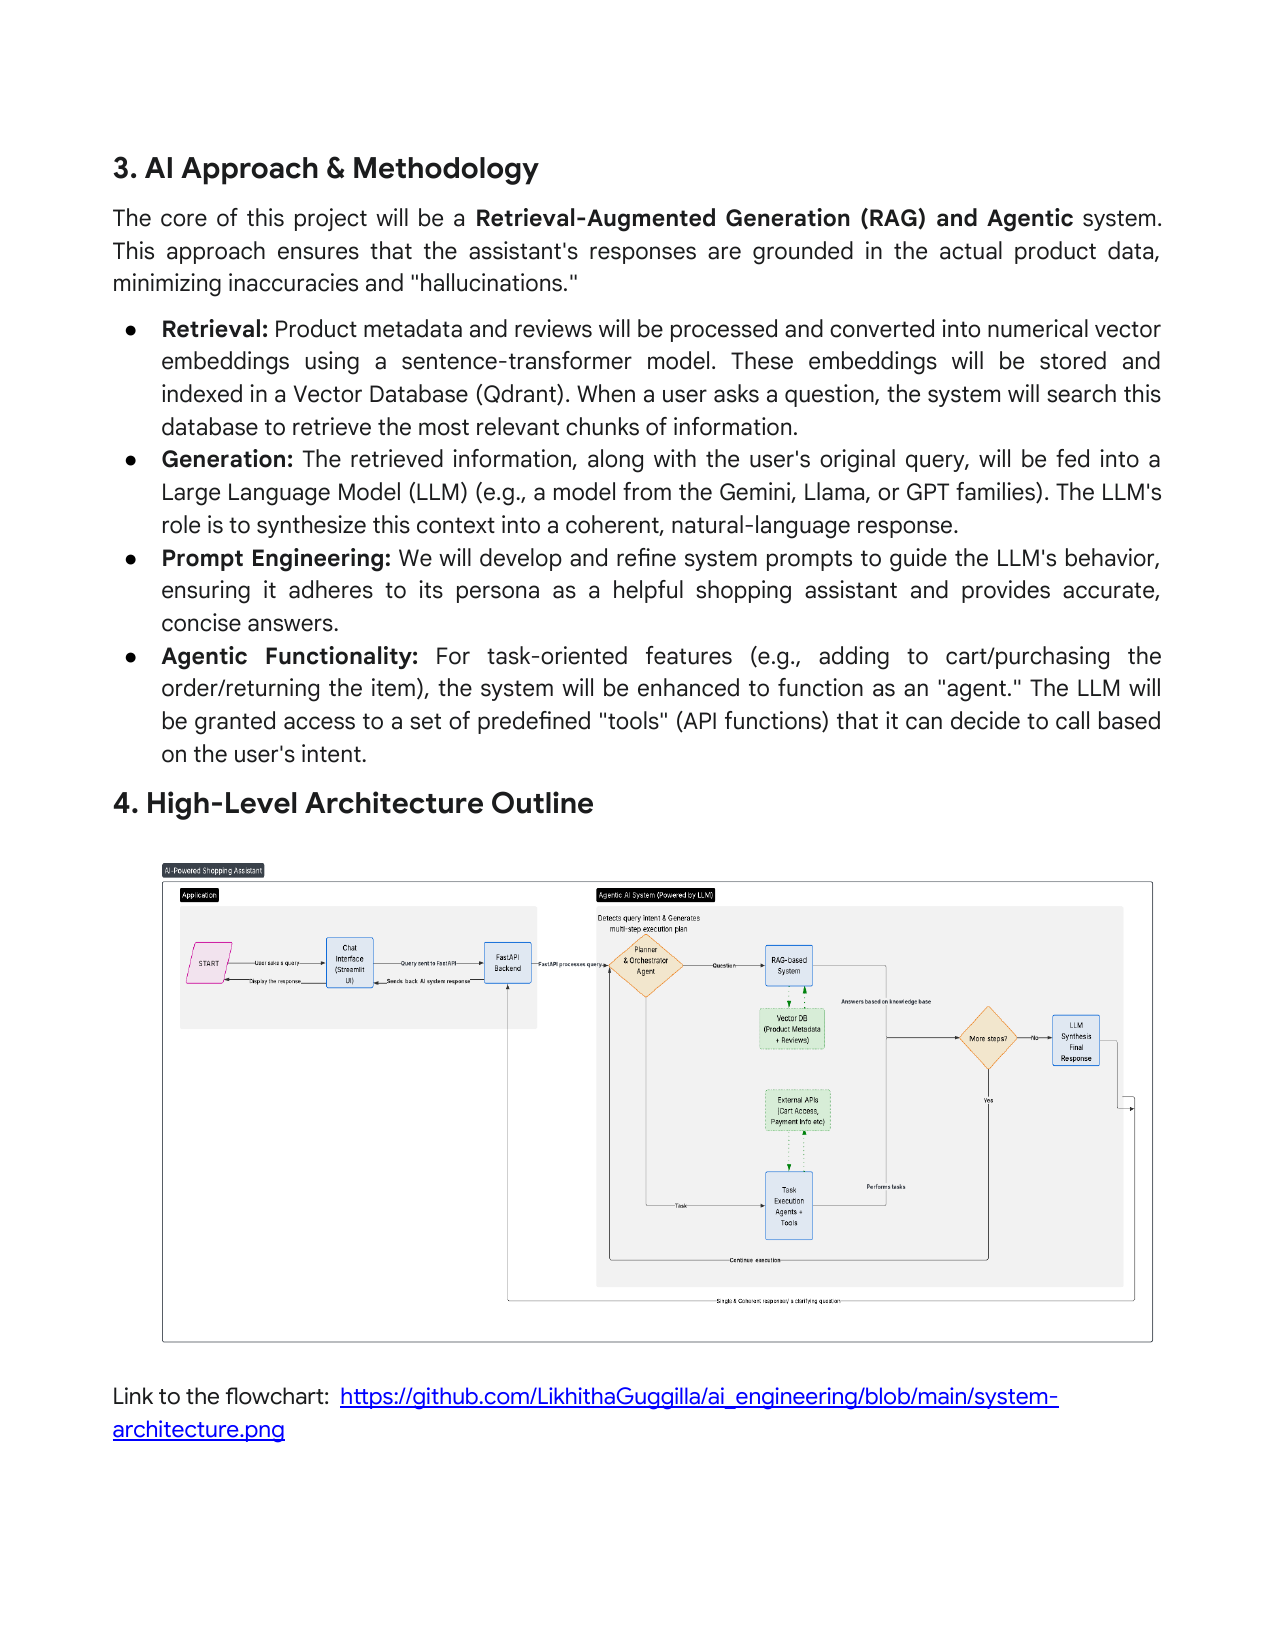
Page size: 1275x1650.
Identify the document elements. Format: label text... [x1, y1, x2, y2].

text The core of this project will be a Retrieval-Augmented Generation (RAG) and Agentic system. This approach ensures that the assistant's responses are grounded in the actual product data, minimizing inaccuracies and "hallucinations." [112, 204, 1162, 298]
subtitle 3. AI Approach & Methodology [112, 150, 1162, 187]
picture [112, 839, 1202, 1366]
subtitle Link to the flowchart: https://github.com/LikhithaGuggilla/ai_engineering/blob/main/system-architecture.png [112, 1383, 1162, 1444]
list Prompt Engineering: We will develop and refine system prompts to guide the LLM's behavior, ensuring it adheres to its persona as a helpful shopping assistant and provides accurate, concise answers. [123, 544, 1162, 638]
list Generation: The retrieved information, along with the user's original query, will be fed into a Large Language Model (LLM) (e.g., a model from the Gemini, Llama, or GPT families). The LLM's role is to synthesize this context into a coherent, natural-language response. [123, 446, 1162, 540]
list Agentic Functionality: For task-oriented features (e.g., adding to cart/purchasing the order/returning the item), the system will be enhanced to function as an "agent." The LLM will be granted access to a set of predefined "tools" (API functions) that it can decide to call based on the user's intent. [123, 642, 1162, 769]
subtitle 4. High-Level Architecture Outline [112, 785, 1162, 822]
list Retrieval: Product metadata and reviews will be processed and converted into numerical vector embeddings using a sentence-transformer model. These embeddings will be stored and indexed in a Vector Database (Qdrant). When a user asks a question, the system will search this database to retrieve the most relevant chunks of information. [123, 315, 1162, 442]
